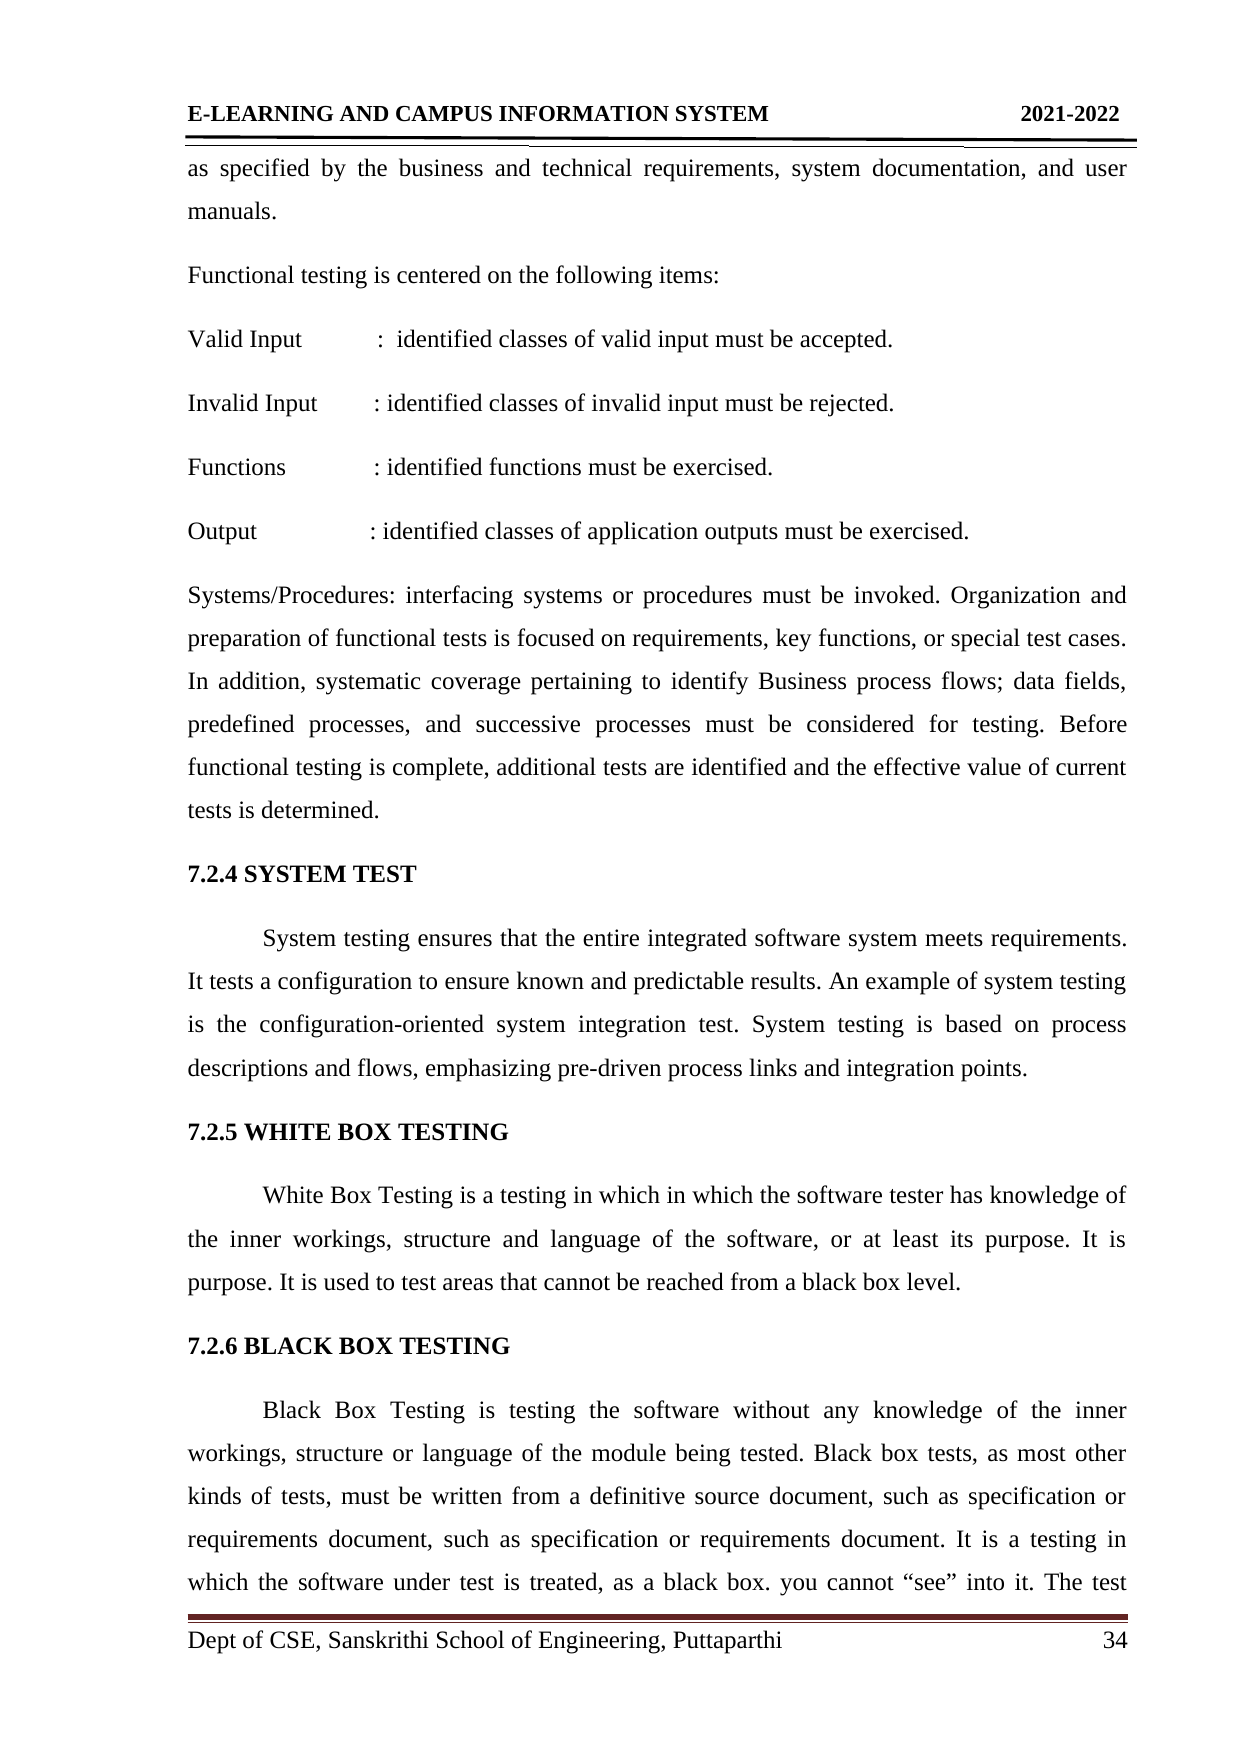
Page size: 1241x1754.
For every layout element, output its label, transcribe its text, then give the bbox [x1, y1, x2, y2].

text Output : identified classes of application outputs must be exercised. [187, 516, 1128, 544]
text Functions : identified functions must be exercised. [187, 452, 1128, 481]
text Functional testing is centered on the following items: [187, 260, 1128, 289]
text 7.2.5 WHITE BOX TESTING [187, 1117, 1128, 1145]
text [187, 1395, 1128, 1596]
text System testing ensures that the entire integrated software system meets requirements. It tests a configuration to ensure known and predictable results. An example of system testing is the configuration-oriented system integration test. System testing is based on process descriptions and flows, emphasizing pre-driven process links and integration points. [187, 923, 1128, 1081]
text Valid Input : identified classes of valid input must be accepted. [187, 324, 1128, 353]
text White Box Testing is a testing in which in which the software tester has knowledge of the inner workings, structure and language of the software, or at least its purpose. It is purpose. It is used to test areas that cannot be reached from a black box level. [187, 1181, 1128, 1296]
text Systems/Procedures: interfacing systems or procedures must be invoked. Organization and preparation of functional tests is focused on requirements, key functions, or special test cases. In addition, systematic coverage pertaining to identify Business process flows; data fields, predefined processes, and successive processes must be considered for testing. Before functional testing is complete, additional tests are identified and the effective value of current tests is determined. [187, 580, 1128, 824]
text 7.2.6 BLACK BOX TESTING [187, 1331, 1128, 1359]
text Invalid Input : identified classes of invalid input must be rejected. [187, 388, 1128, 417]
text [187, 153, 1128, 225]
text 7.2.4 SYSTEM TEST [187, 859, 1128, 888]
